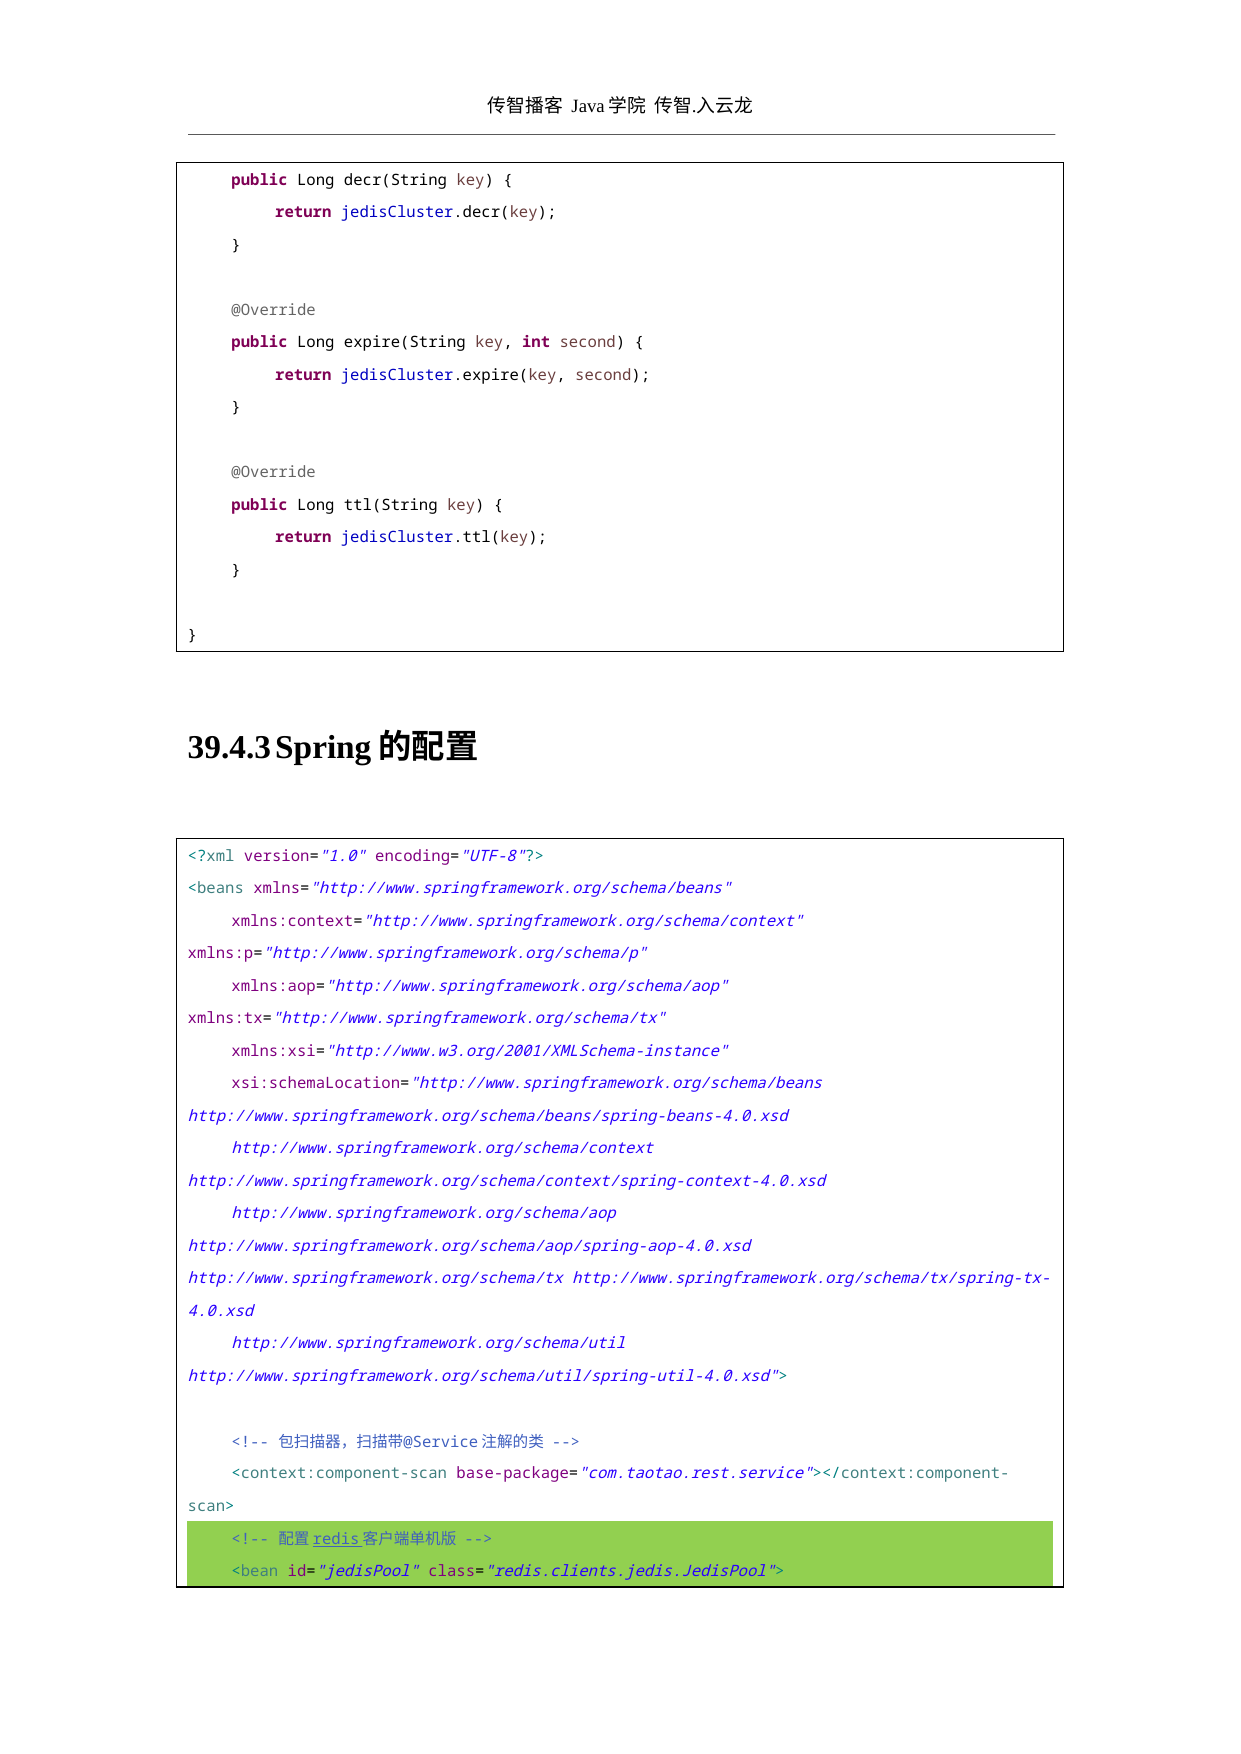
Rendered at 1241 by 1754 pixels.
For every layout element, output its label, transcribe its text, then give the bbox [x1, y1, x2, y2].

subtitle Spring的配置 [187, 711, 1053, 776]
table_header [177, 839, 1063, 1586]
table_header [177, 163, 1063, 651]
